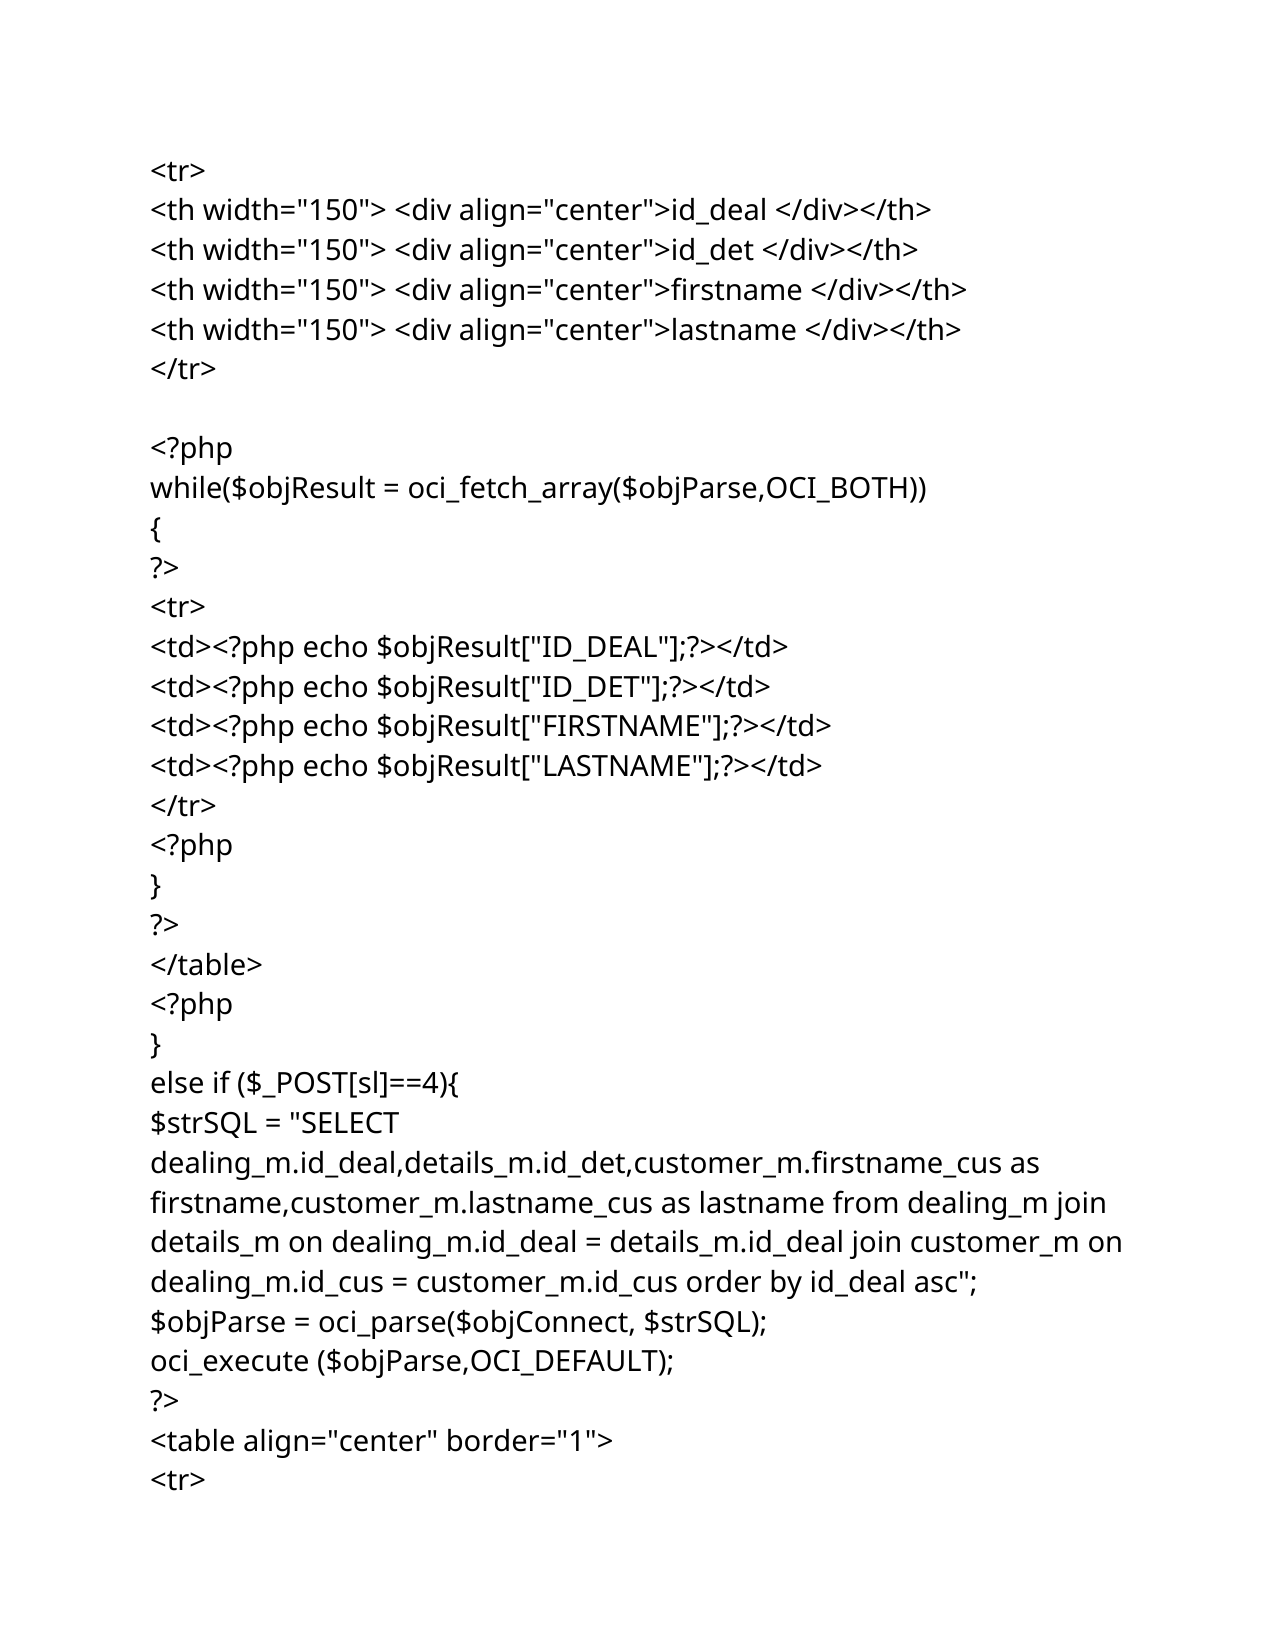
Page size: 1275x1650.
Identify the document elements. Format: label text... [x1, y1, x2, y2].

text <td><?php echo $objResult["LASTNAME"];?></td> [150, 745, 1125, 785]
text <td><?php echo $objResult["FIRSTNAME"];?></td> [150, 706, 1125, 745]
text ?> [150, 1380, 1125, 1420]
text <th width="150"> <div align="center">firstname </div></th> [150, 269, 1125, 309]
text { [150, 507, 1125, 547]
text <th width="150"> <div align="center">id_deal </div></th> [150, 190, 1125, 229]
text <?php [150, 428, 1125, 467]
text $strSQL = "SELECT dealing_m.id_deal,details_m.id_det,customer_m.firstname_cus as firstname,customer_m.lastname_cus as lastname from dealing_m join details_m on dealing_m.id_deal = details_m.id_deal join customer_m on dealing_m.id_cus = customer_m.id_cus order by id_deal asc"; [150, 1102, 1125, 1301]
text </table> [150, 944, 1125, 983]
text <?php [150, 983, 1125, 1023]
text } [150, 1023, 1125, 1063]
text else if ($_POST[sl]==4){ [150, 1063, 1125, 1102]
text $objParse = oci_parse($objConnect, $strSQL); [150, 1301, 1125, 1341]
text </tr> [150, 348, 1125, 388]
text ?> [150, 547, 1125, 587]
text <table align="center" border="1"> [150, 1420, 1125, 1460]
text <tr> [150, 150, 1125, 190]
text </tr> [150, 785, 1125, 825]
text oci_execute ($objParse,OCI_DEFAULT); [150, 1341, 1125, 1380]
text <tr> [150, 587, 1125, 626]
text while($objResult = oci_fetch_array($objParse,OCI_BOTH)) [150, 467, 1125, 507]
text ?> [150, 904, 1125, 944]
text <th width="150"> <div align="center">id_det </div></th> [150, 229, 1125, 269]
text <td><?php echo $objResult["ID_DET"];?></td> [150, 666, 1125, 706]
text <td><?php echo $objResult["ID_DEAL"];?></td> [150, 626, 1125, 666]
text } [150, 864, 1125, 904]
text <?php [150, 825, 1125, 864]
text <th width="150"> <div align="center">lastname </div></th> [150, 309, 1125, 348]
text <tr> [150, 1460, 1125, 1499]
